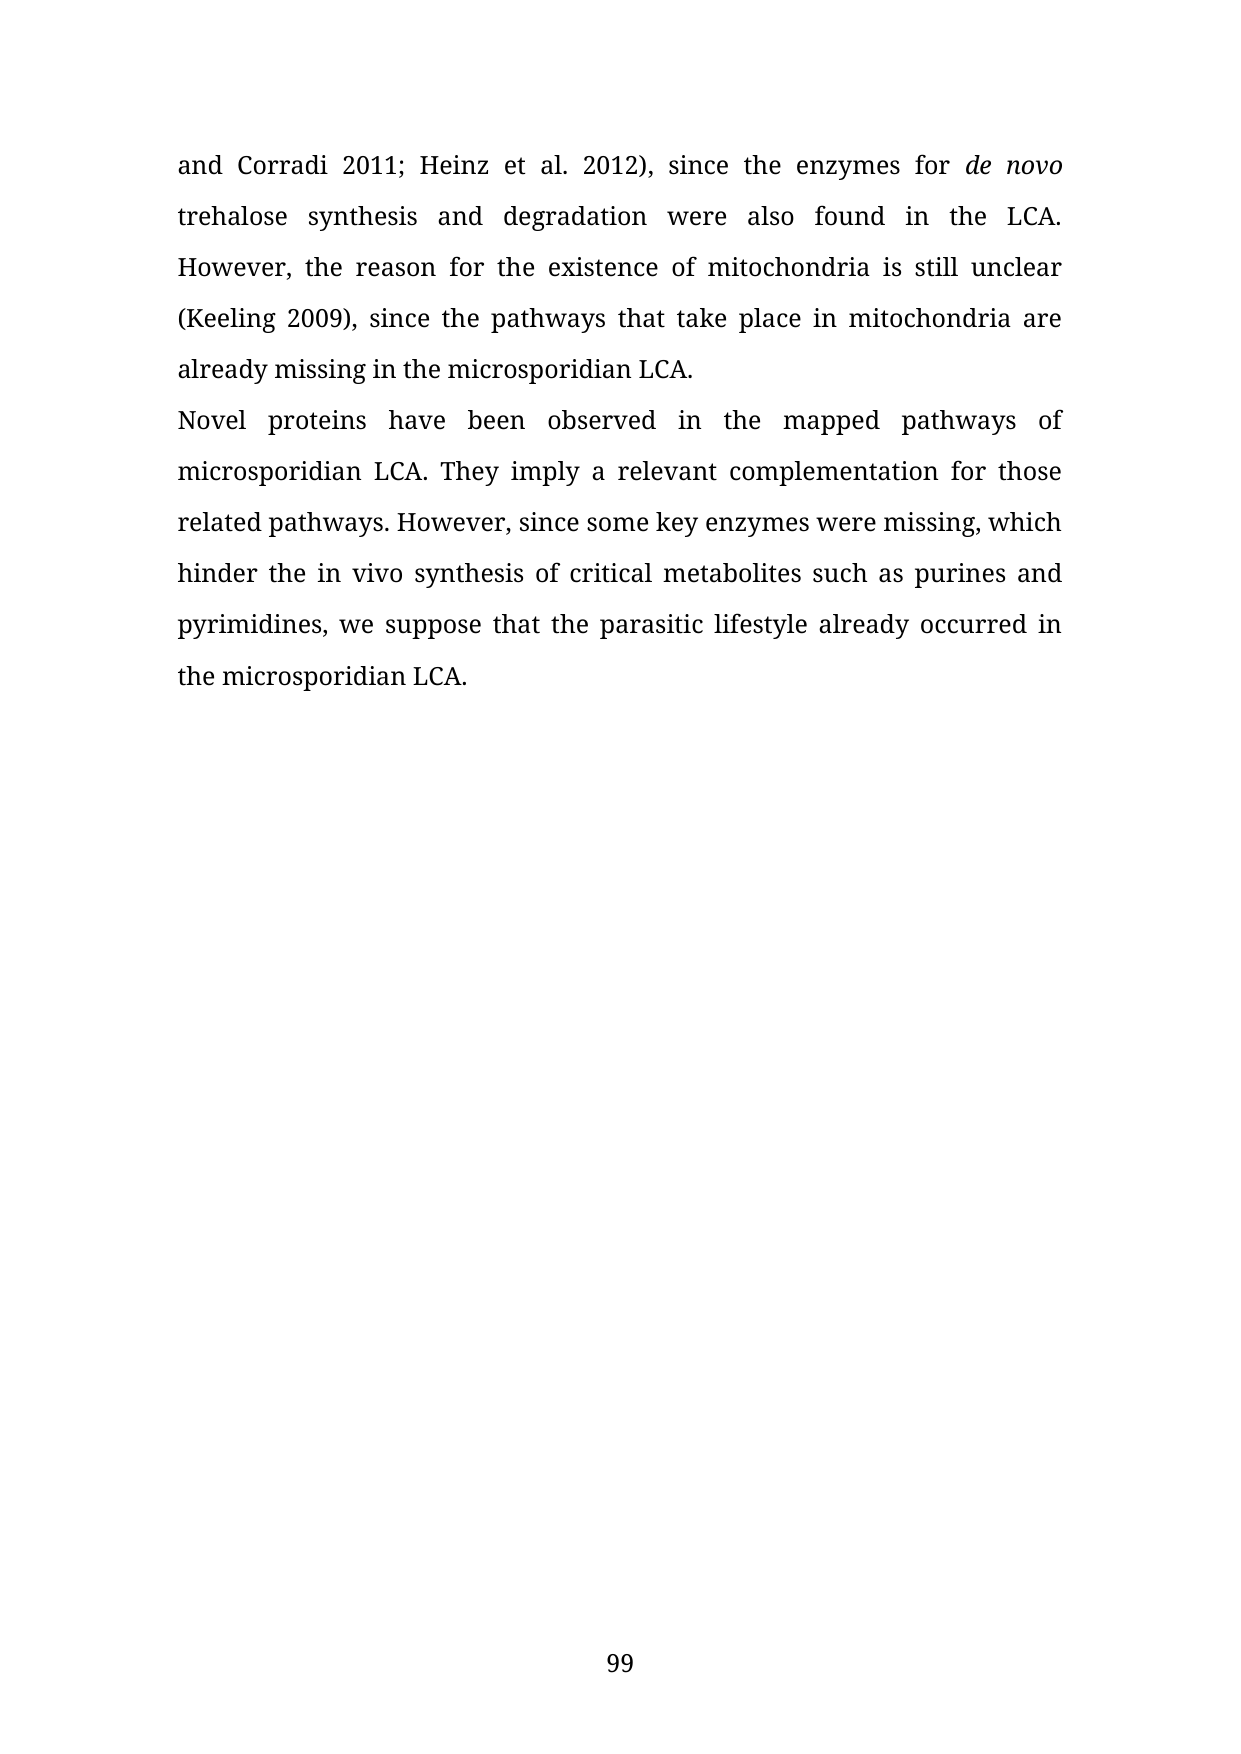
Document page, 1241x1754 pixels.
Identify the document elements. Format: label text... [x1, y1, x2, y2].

text Novel proteins have been observed in the mapped pathways of microsporidian LCA. They imply a relevant complementation for those related pathways. However, since some key enzymes were missing, which hinder the in vivo synthesis of critical metabolites such as purines and pyrimidines, we suppose that the parasitic lifestyle already occurred in the microsporidian LCA. [177, 403, 1063, 692]
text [177, 148, 1063, 386]
